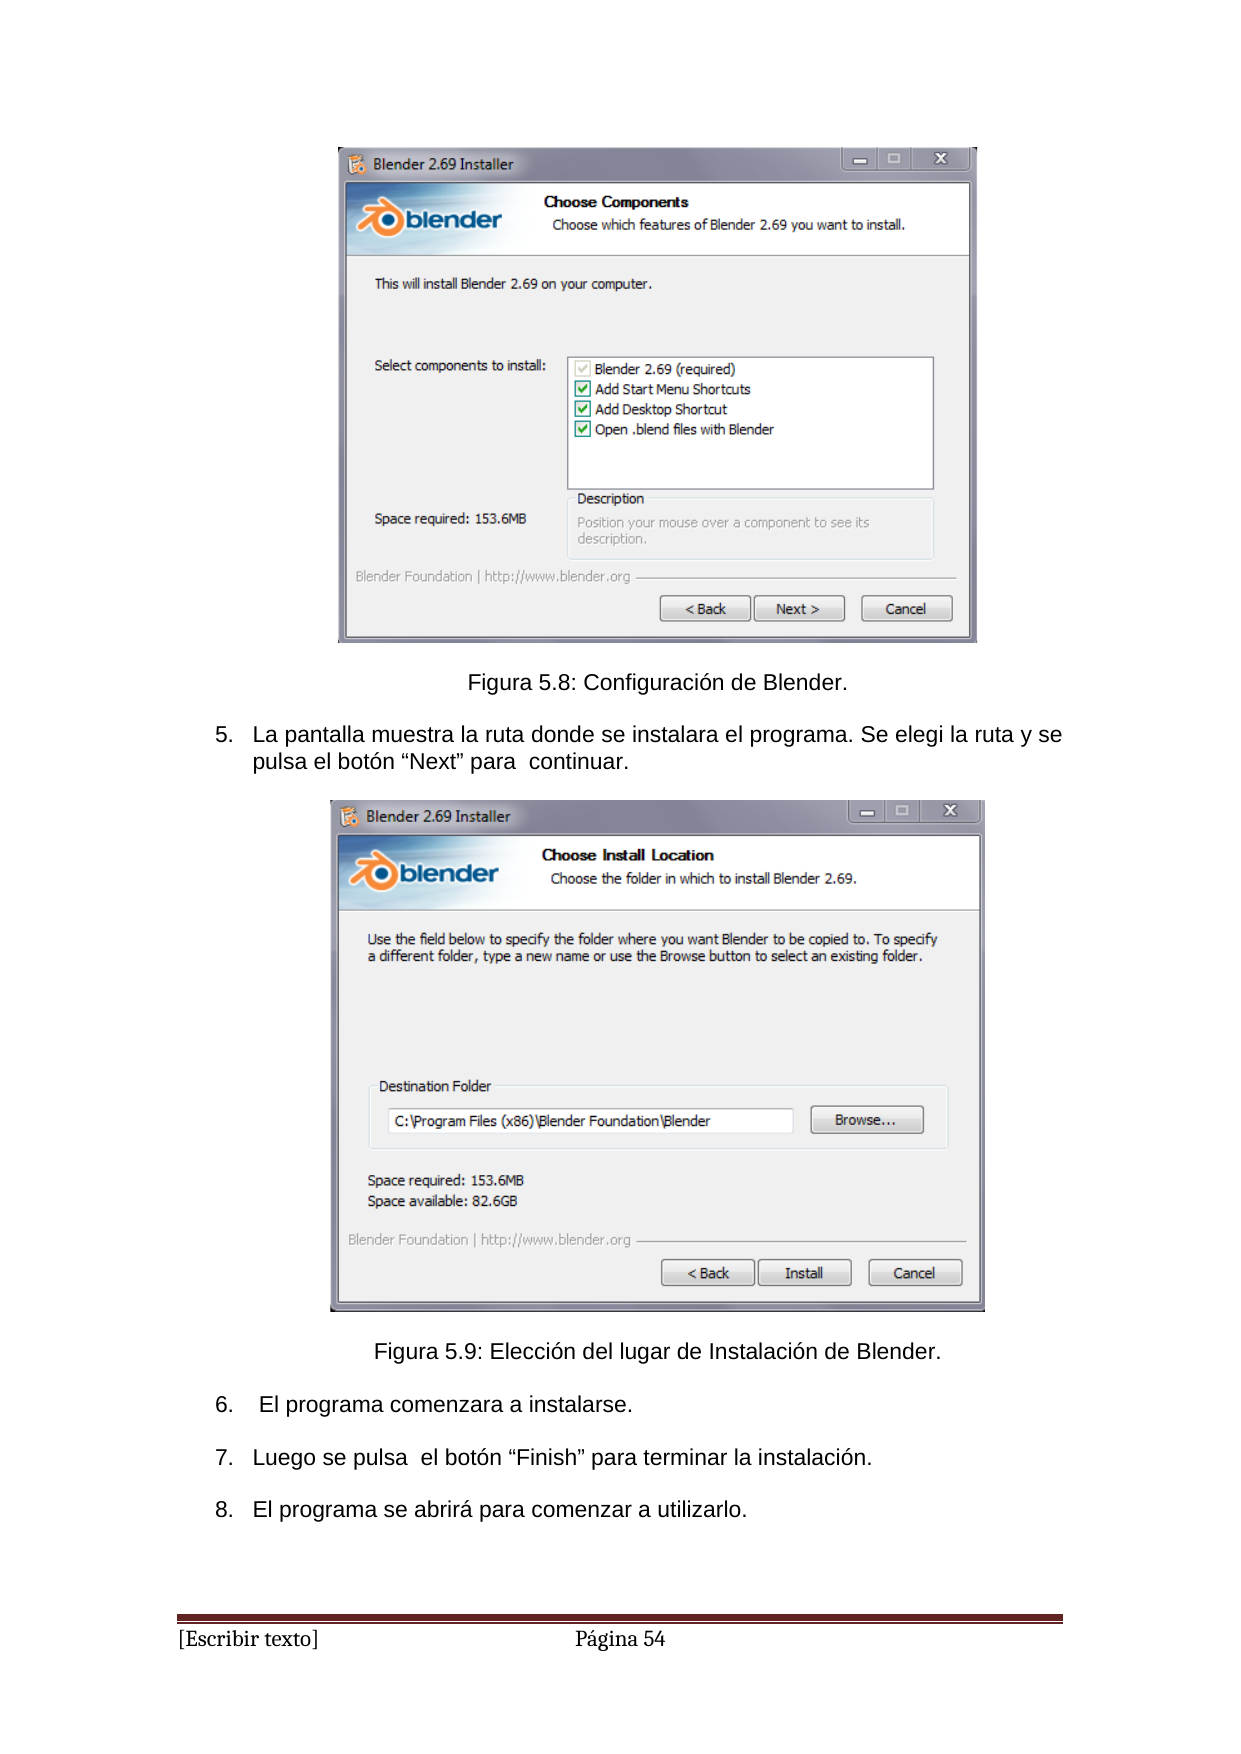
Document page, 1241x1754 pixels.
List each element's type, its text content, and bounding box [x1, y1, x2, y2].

list Luego se pulsa el botón “Finish” para terminar la instalación. [215, 1443, 1063, 1470]
text Figura 5.8: Configuración de Blender. [252, 669, 1063, 695]
list El programa se abrirá para comenzar a utilizarlo. [215, 1496, 1063, 1523]
list La pantalla muestra la ruta donde se instalara el programa. Se elegi la ruta y se pulsa el botón “Next” para continuar. [215, 721, 1063, 774]
picture [330, 800, 985, 1312]
picture [338, 147, 978, 643]
text Figura 5.9: Elección del lugar de Instalación de Blender. [252, 1338, 1063, 1364]
list El programa comenzara a instalarse. [215, 1391, 1063, 1417]
